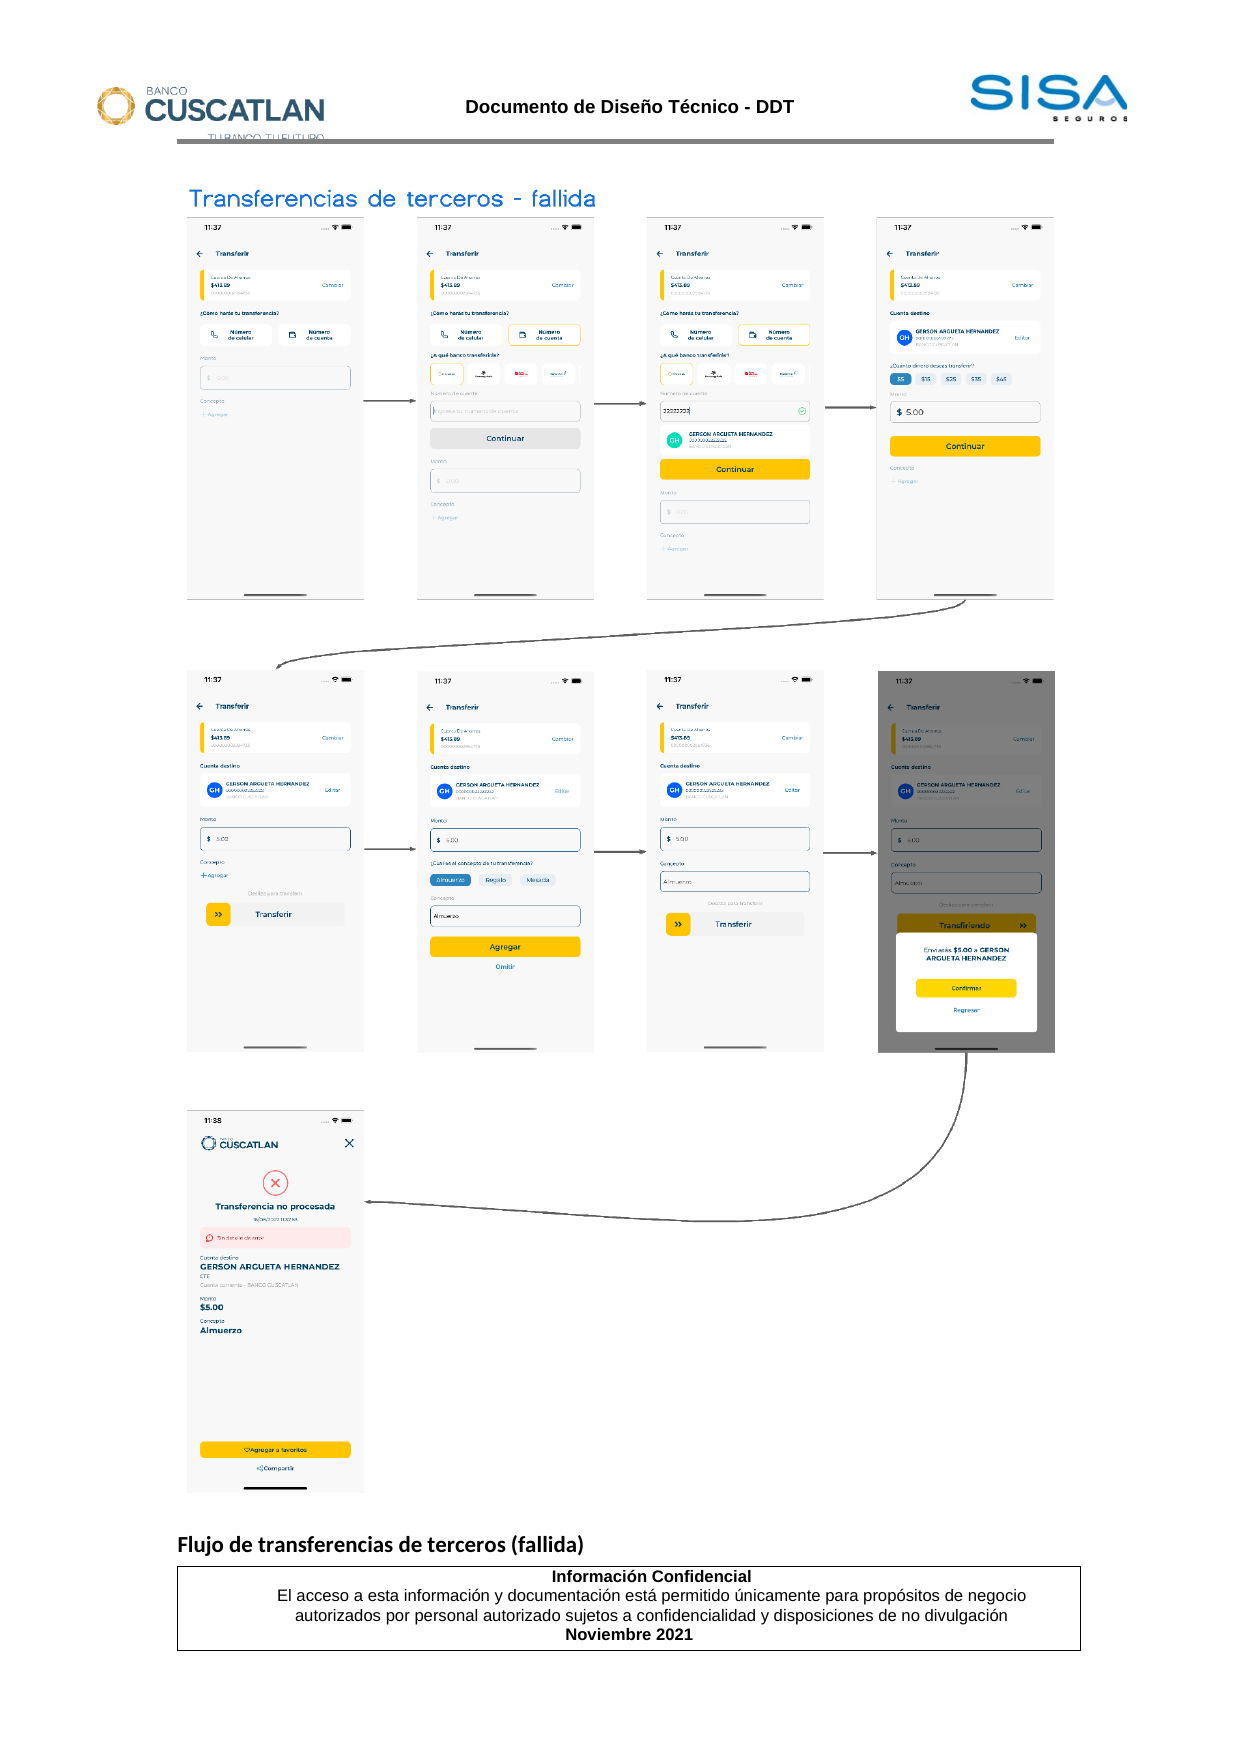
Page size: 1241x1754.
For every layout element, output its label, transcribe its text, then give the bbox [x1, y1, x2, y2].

picture [85, 73, 336, 150]
text Flujo de transferencias de terceros (fallida) [177, 1530, 1063, 1558]
picture [177, 172, 1063, 1502]
picture [970, 73, 1128, 122]
